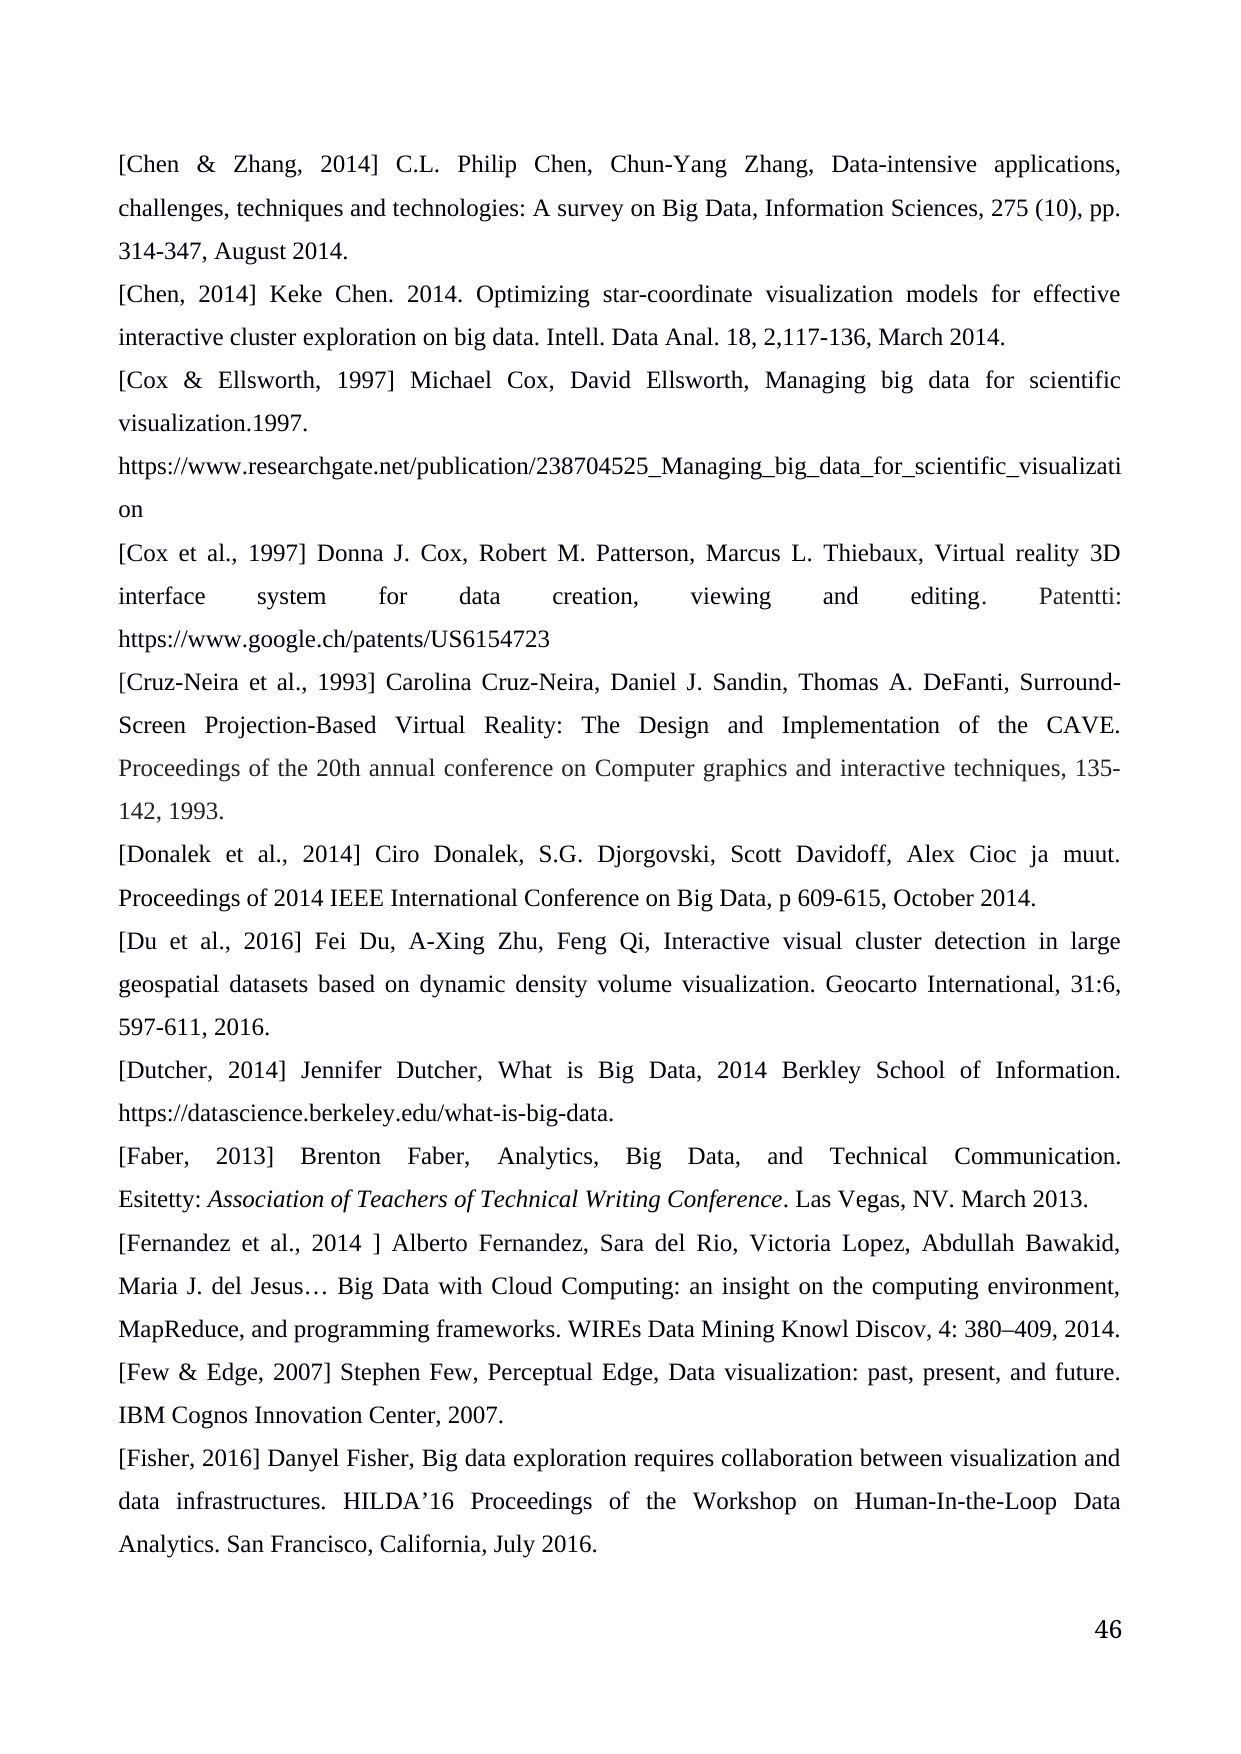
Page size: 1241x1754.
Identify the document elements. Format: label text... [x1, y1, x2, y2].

text [Faber, 2013] Brenton Faber, Analytics, Big Data, and Technical Communication. Esitetty: Association of Teachers of Technical Writing Conference. Las Vegas, NV. March 2013. [118, 1141, 1122, 1213]
text [Donalek et al., 2014] Ciro Donalek, S.G. Djorgovski, Scott Davidoff, Alex Cioc ja muut. Proceedings of 2014 IEEE International Conference on Big Data, p 609-615, October 2014. [118, 839, 1122, 911]
text [Few & Edge, 2007] Stephen Few, Perceptual Edge, Data visualization: past, present, and future. IBM Cognos Innovation Center, 2007. [118, 1357, 1122, 1429]
text [Chen & Zhang, 2014] C.L. Philip Chen, Chun-Yang Zhang, Data-intensive applications, challenges, techniques and technologies: A survey on Big Data, Information Sciences, 275 (10), pp. 314-347, August 2014. [118, 149, 1122, 264]
text [Cruz-Neira et al., 1993] Carolina Cruz-Neira, Daniel J. Sandin, Thomas A. DeFanti, Surround-Screen Projection-Based Virtual Reality: The Design and Implementation of the CAVE. Proceedings of the 20th annual conference on Computer graphics and interactive techniques, 135-142, 1993. [118, 782, 1122, 825]
text [Dutcher, 2014] Jennifer Dutcher, What is Big Data, 2014 Berkley School of Information. https://datascience.berkeley.edu/what-is-big-data. [118, 1055, 1122, 1127]
text [Fernandez et al., 2014 ] Alberto Fernandez, Sara del Rio, Victoria Lopez, Abdullah Bawakid, Maria J. del Jesus… Big Data with Cloud Computing: an insight on the computing environment, MapReduce, and programming frameworks. WIREs Data Mining Knowl Discov, 4: 380–409, 2014. [118, 1228, 1122, 1343]
text [Cruz-Neira et al., 1993] Carolina Cruz-Neira, Daniel J. Sandin, Thomas A. DeFanti, Surround-Screen Projection-Based Virtual Reality: The Design and Implementation of the CAVE. Proceedings of the 20th annual conference on Computer graphics and interactive techniques, 135-142, 1993. [118, 667, 1122, 753]
text [Cox & Ellsworth, 1997] Michael Cox, David Ellsworth, Managing big data for scientific visualization.1997. https://www.researchgate.net/publication/238704525_Managing_big_data_for_scientific_visualization [118, 365, 1122, 523]
text [Fisher, 2016] Danyel Fisher, Big data exploration requires collaboration between visualization and data infrastructures. HILDA’16 Proceedings of the Workshop on Human-In-the-Loop Data Analytics. San Francisco, California, July 2016. [118, 1443, 1122, 1558]
text [Cox et al., 1997] Donna J. Cox, Robert M. Patterson, Marcus L. Thiebaux, Virtual reality 3D interface system for data creation, viewing and editing. Patentti: https://www.google.ch/patents/US6154723 [118, 538, 1122, 653]
text [Chen, 2014] Keke Chen. 2014. Optimizing star-coordinate visualization models for effective interactive cluster exploration on big data. Intell. Data Anal. 18, 2,117-136, March 2014. [118, 279, 1122, 351]
text [Du et al., 2016] Fei Du, A-Xing Zhu, Feng Qi, Interactive visual cluster detection in large geospatial datasets based on dynamic density volume visualization. Geocarto International, 31:6, 597-611, 2016. [118, 926, 1122, 1041]
